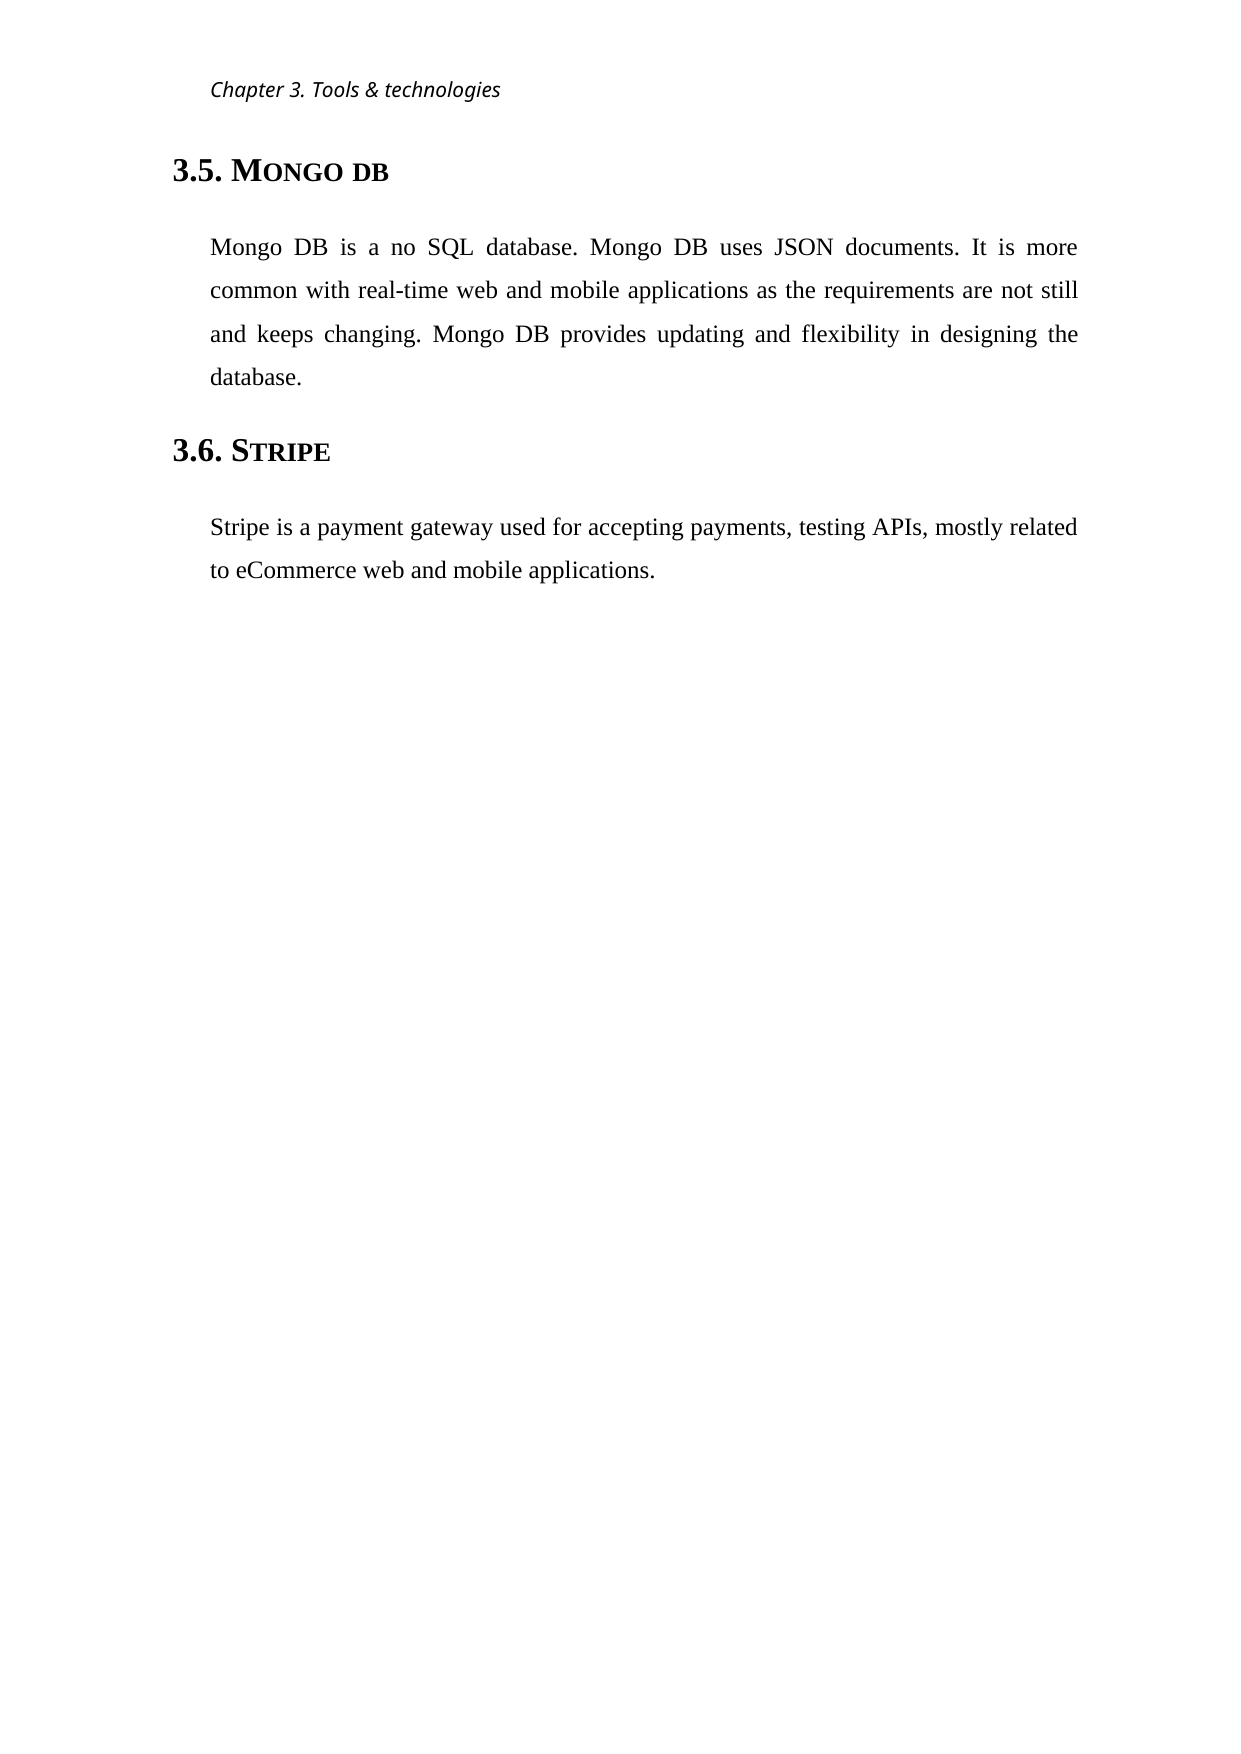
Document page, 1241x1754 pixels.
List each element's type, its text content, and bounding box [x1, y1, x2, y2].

text Stripe is a payment gateway used for accepting payments, testing APIs, mostly related to eCommerce web and mobile applications. [210, 512, 1080, 584]
subtitle 3.5. Mongo db [172, 150, 1089, 188]
text Mongo DB is a no SQL database. Mongo DB uses JSON documents. It is more common with real-time web and mobile applications as the requirements are not still and keeps changing. Mongo DB provides updating and flexibility in designing the database. [210, 232, 1080, 391]
subtitle 3.6. Stripe [172, 430, 1089, 468]
